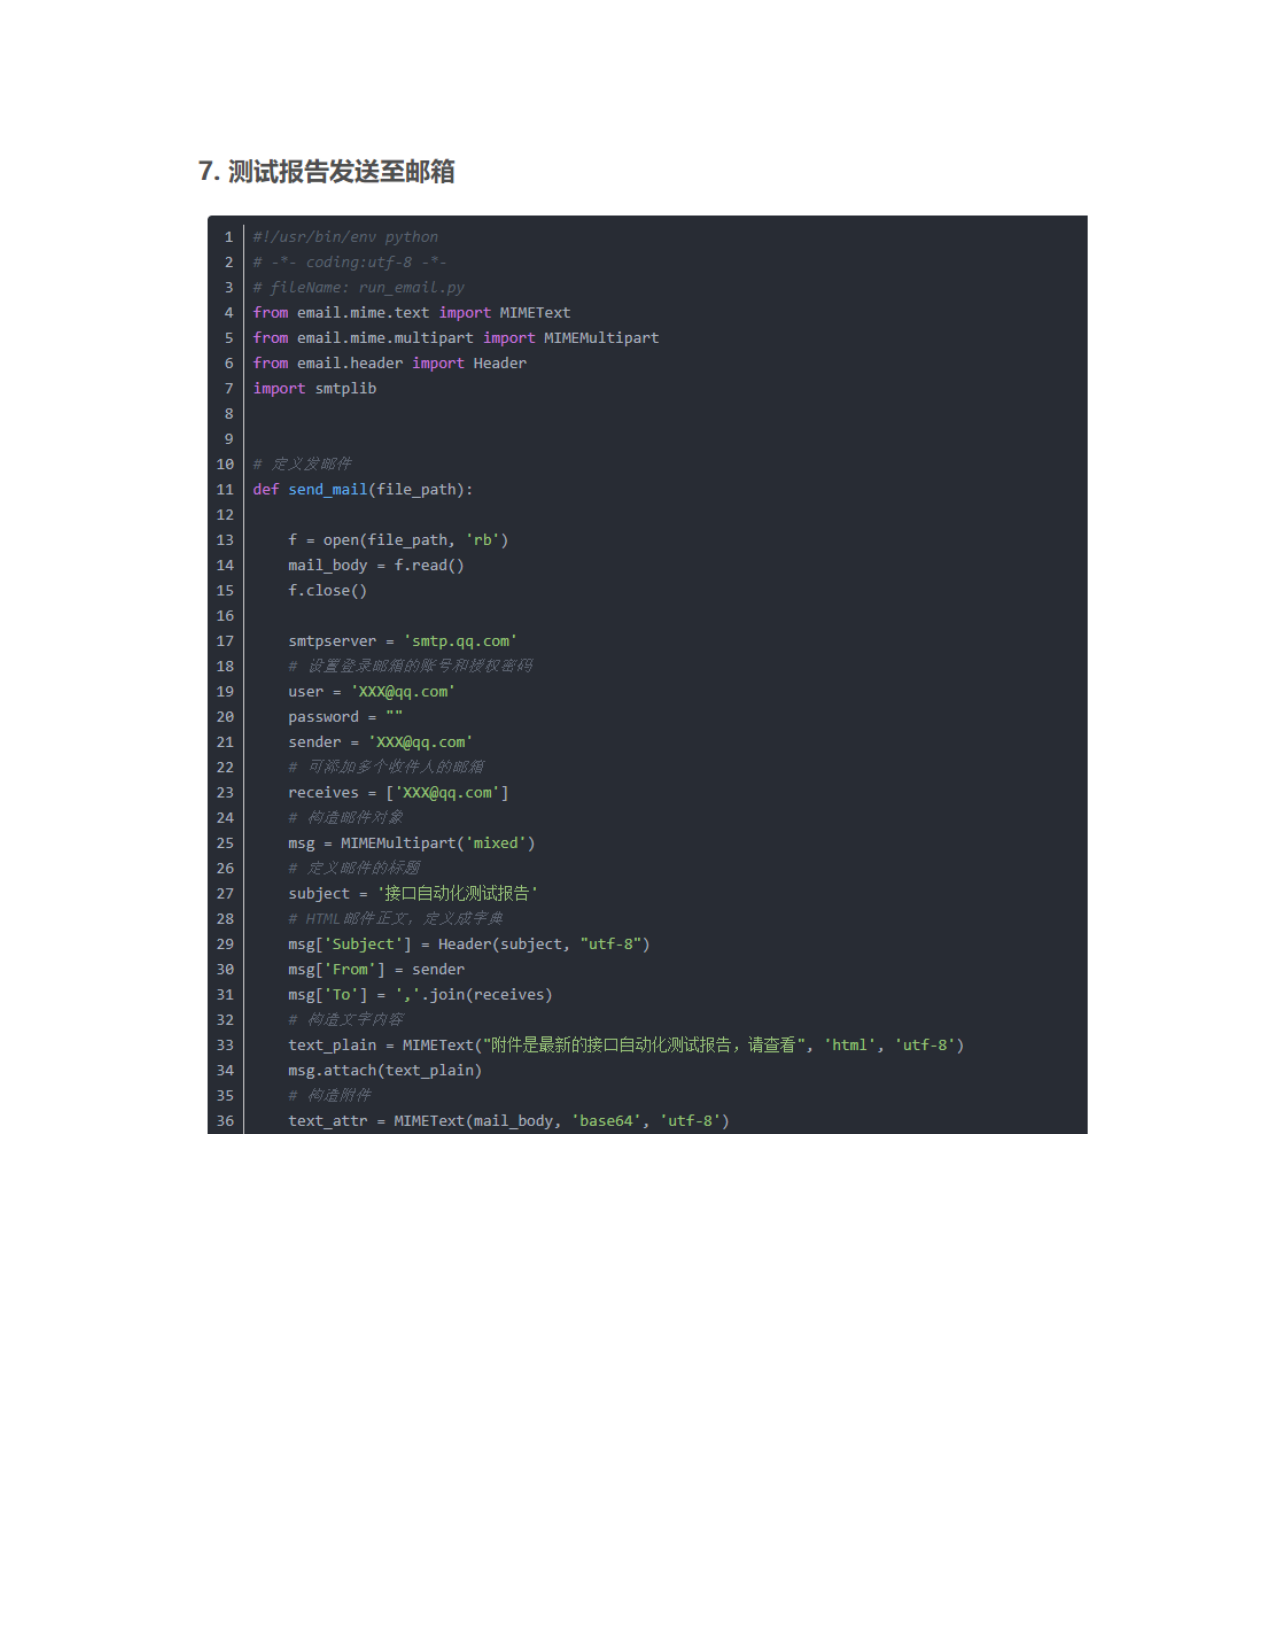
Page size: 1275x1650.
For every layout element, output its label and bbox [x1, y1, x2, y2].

picture [187, 150, 1088, 1134]
